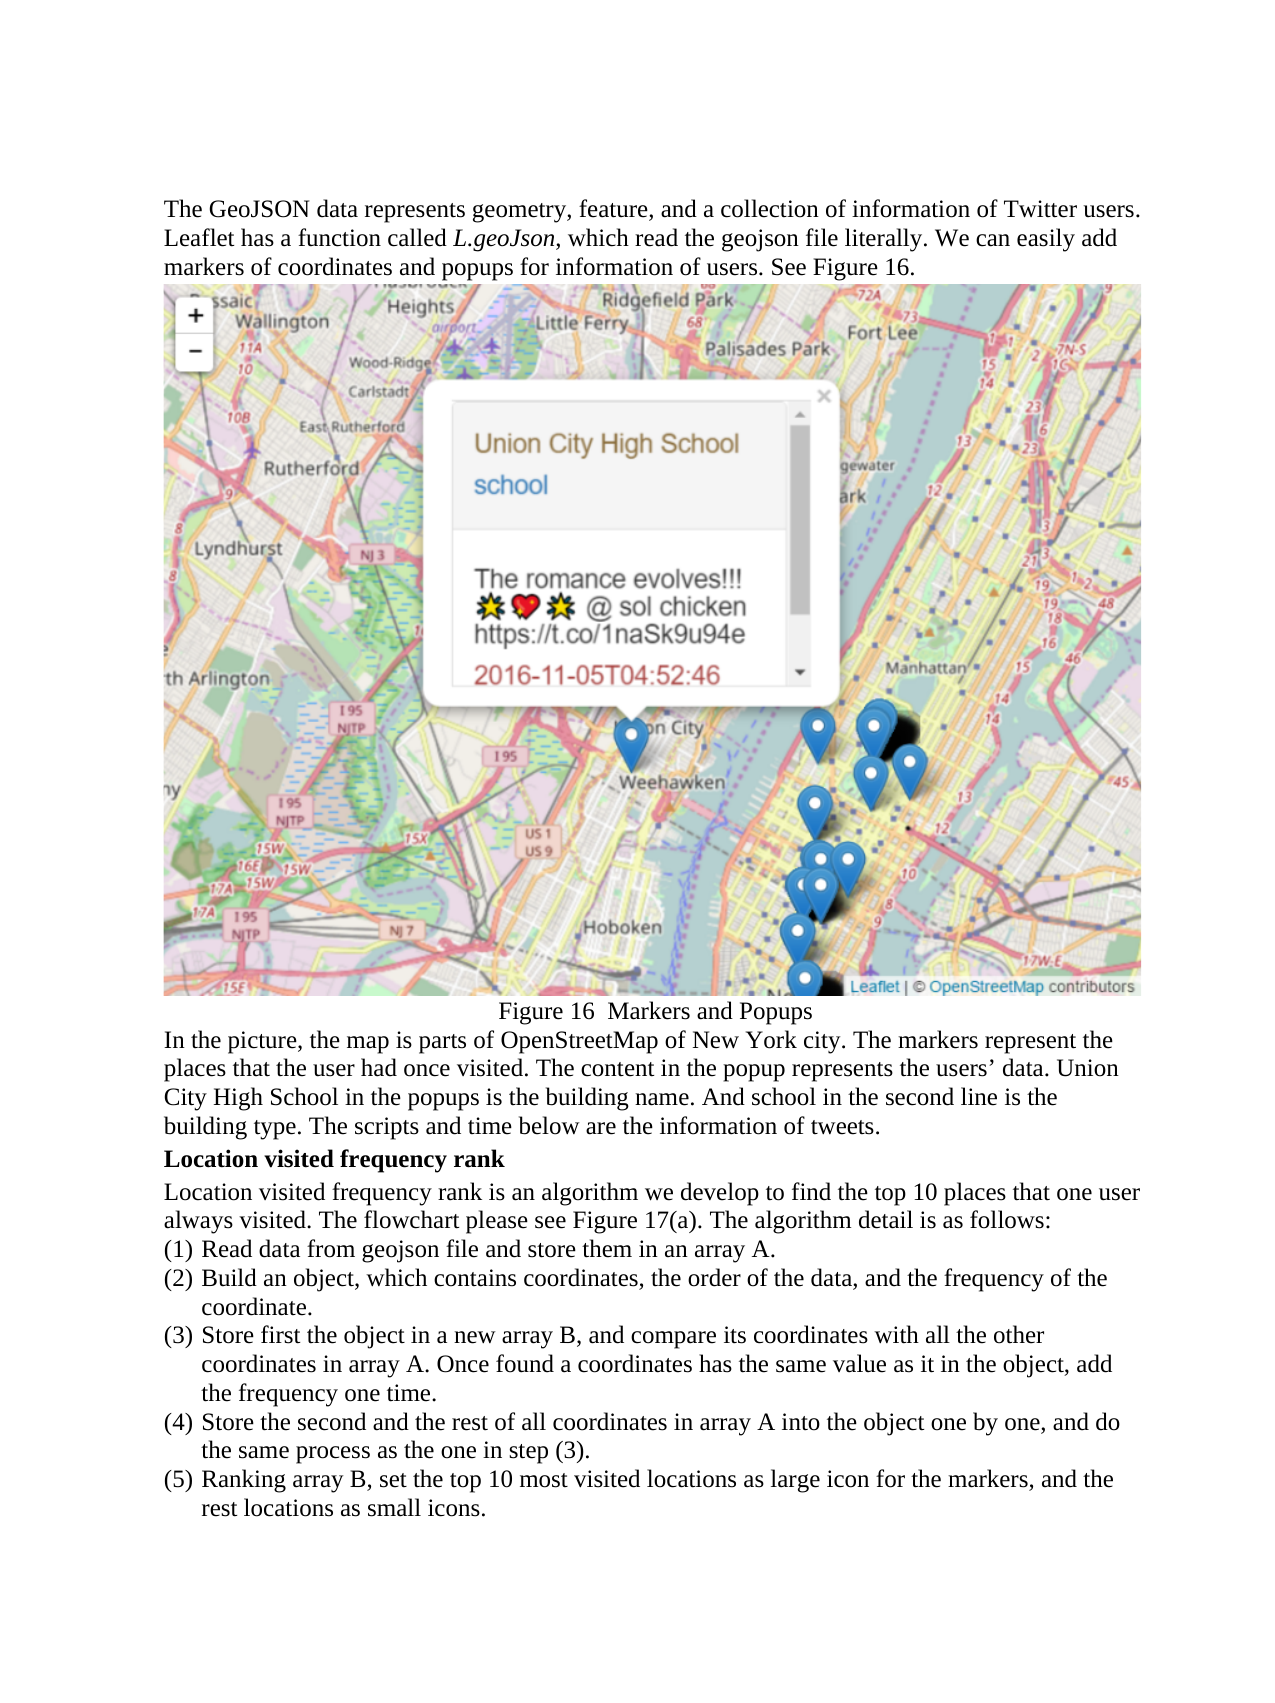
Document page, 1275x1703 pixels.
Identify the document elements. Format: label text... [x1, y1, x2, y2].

text The GeoJSON data represents geometry, feature, and a collection of information of Twitter users. Leaflet has a function called L.geoJson, which read the geojson file literally. We can easily add markers of coordinates and popups for information of users. See Figure 16. [164, 194, 1147, 281]
text Figure 16 Markers and Popups [164, 996, 1147, 1025]
list Store the second and the rest of all coordinates in array A into the object one by one, and do the same process as the one in step (3). [164, 1407, 1147, 1464]
text In the picture, the map is parts of OpenStreetMap of New York city. The markers represent the places that the user had once visited. The content in the popup represents the users’ data. Union City High School in the popups is the building name. And school in the second line is the building type. The scripts and time below are the information of tweets. [164, 1025, 1147, 1140]
list Build an object, which contains coordinates, the order of the data, and the frequency of the coordinate. [164, 1263, 1147, 1321]
text Location visited frequency rank is an algorithm we develop to find the top 10 places that one user always visited. The flowchart please see Figure 17(a). The algorithm detail is as follows: [164, 1177, 1147, 1234]
list Store first the object in a new array B, and compare its coordinates with all the other coordinates in array A. Once found a coordinates has the same value as it in the object, add the frequency one time. [164, 1321, 1147, 1407]
list Ranking array B, set the top 10 most visited locations as large icon for the markers, and the rest locations as small icons. [164, 1464, 1147, 1522]
picture [163, 284, 1142, 996]
text Location visited frequency rank [164, 1144, 1147, 1173]
list Read data from geojson file and store them in an array A. [164, 1234, 1147, 1263]
